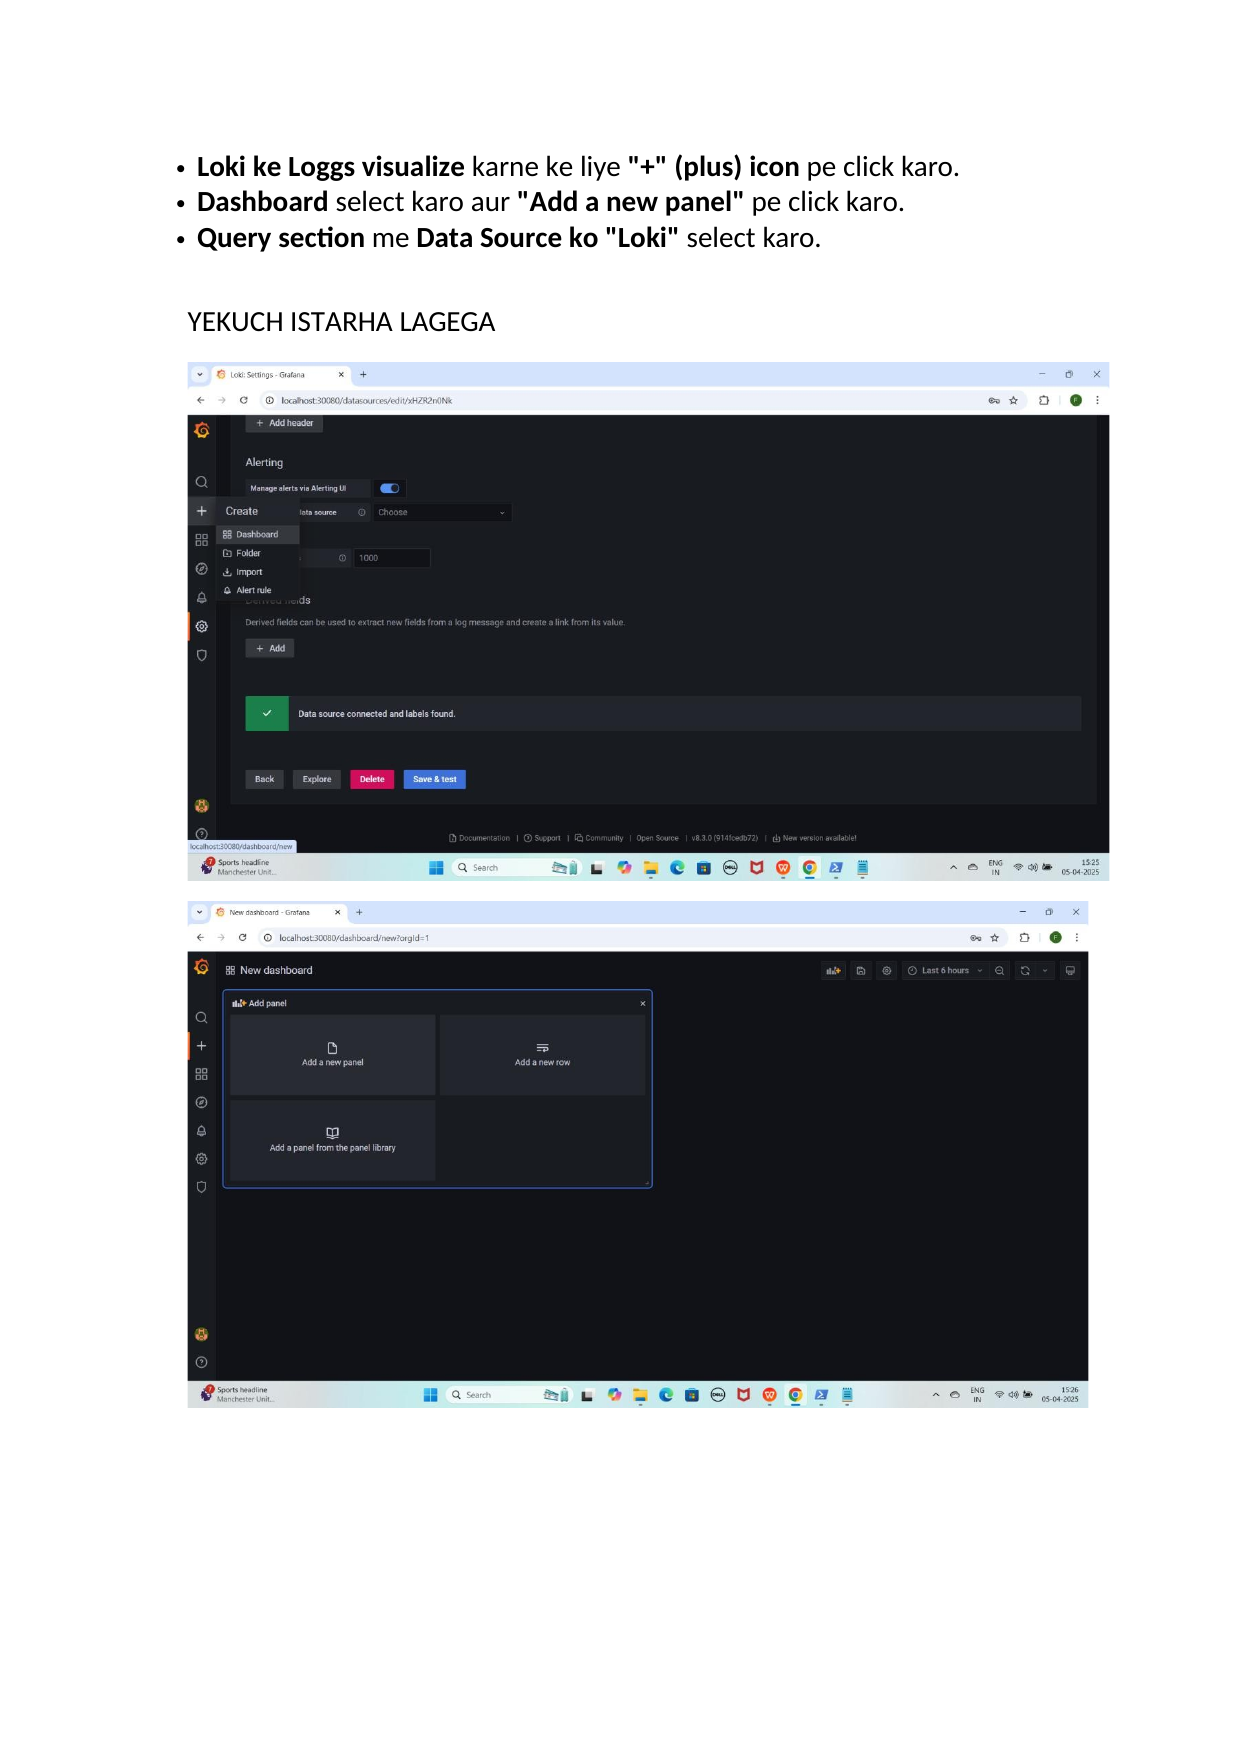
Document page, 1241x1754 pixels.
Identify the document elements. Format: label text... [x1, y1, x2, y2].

list Dashboard select karo aur "Add a new panel" pe click karo. [177, 183, 1152, 219]
text YEKUCH ISTARHA LAGEGA [187, 303, 1152, 339]
list Loki ke Loggs visualize karne ke liye "+" (plus) icon pe click karo. [177, 148, 1152, 183]
picture [187, 901, 1089, 1408]
picture [187, 362, 1110, 881]
list Query section me Data Source ko "Loki" select karo. [177, 219, 1152, 254]
